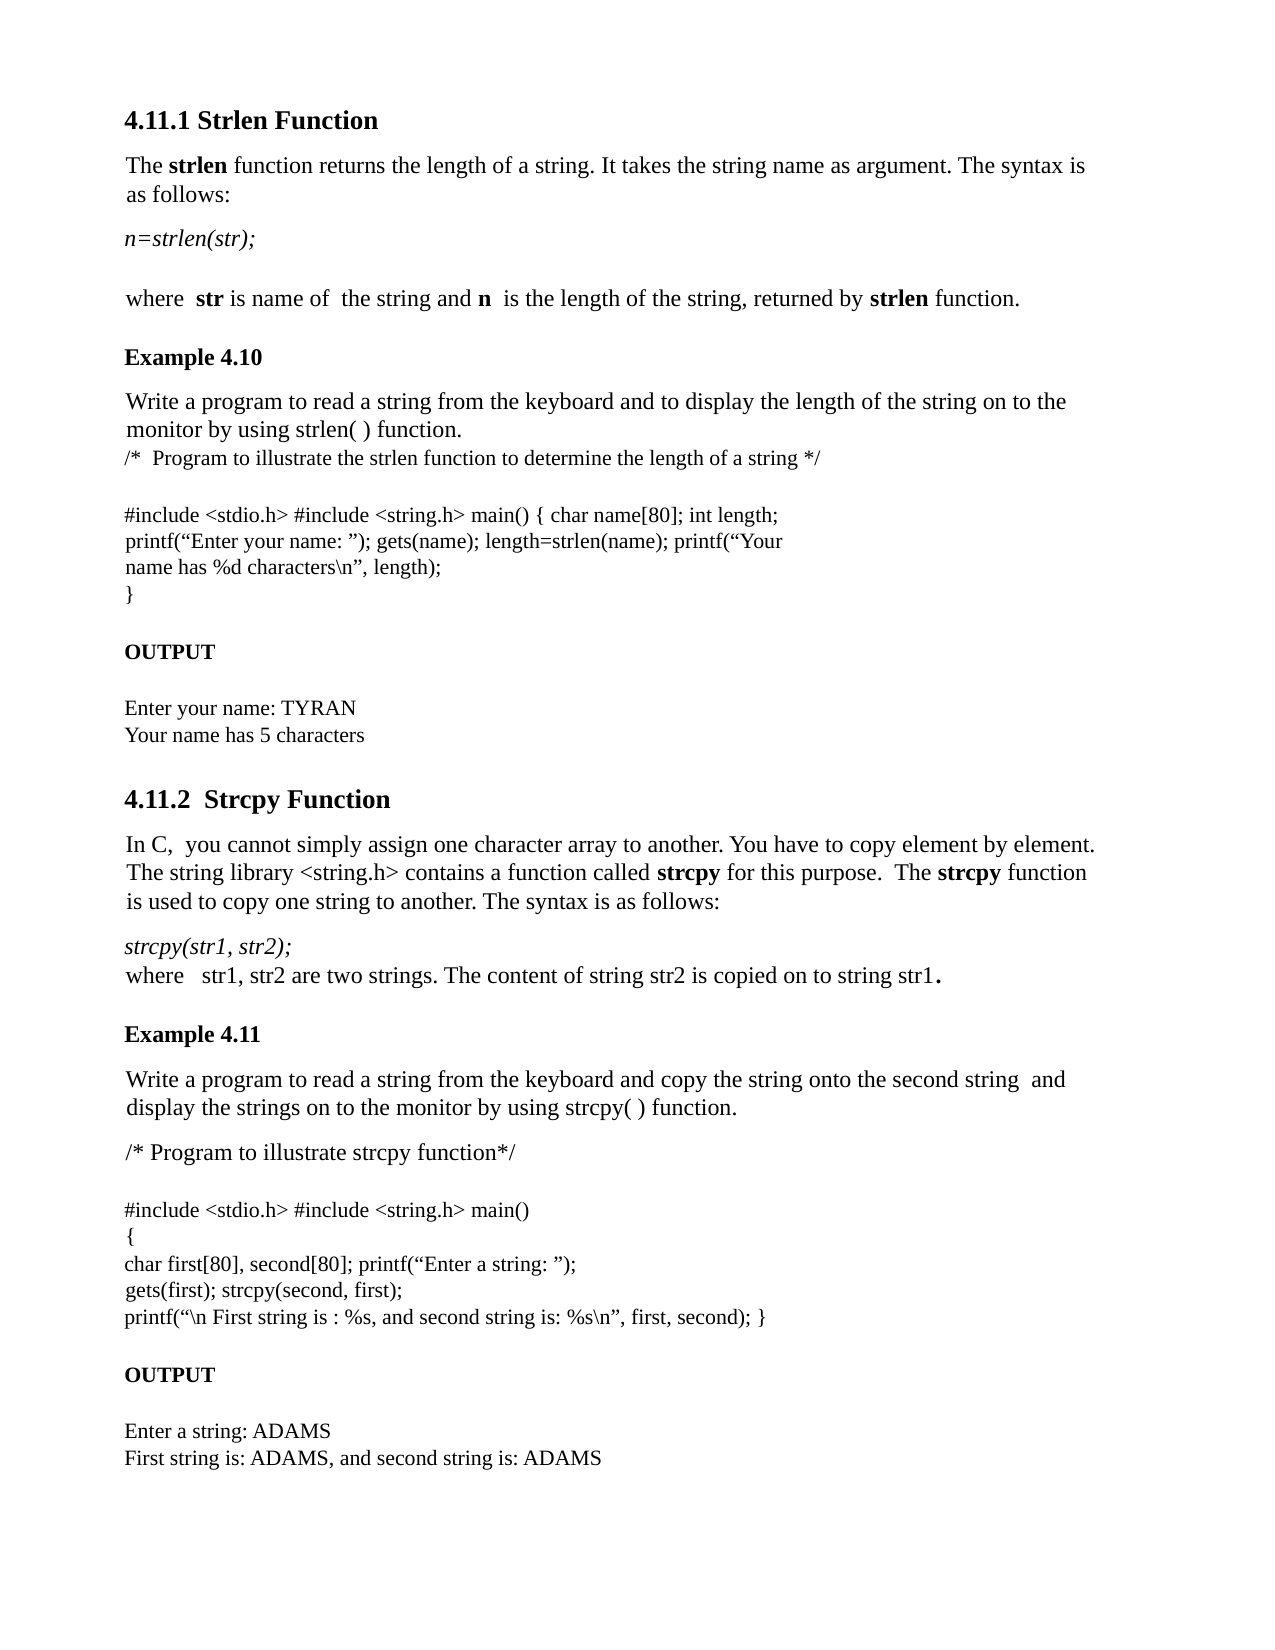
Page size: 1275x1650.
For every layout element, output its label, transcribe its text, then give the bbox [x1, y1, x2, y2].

text Write a program to read a string from the keyboard and copy the string onto the second string and display the strings on to the monitor by using strcpy( ) function. [125, 1064, 1102, 1121]
text /* Program to illustrate strcpy function*/ [125, 1138, 1102, 1166]
subtitle 4.11.1 Strlen Function [124, 104, 831, 135]
text /* Program to illustrate the strlen function to determine the length of a string */ [124, 445, 1106, 470]
text #include <stdio.h> #include <string.h> main() { char name[80]; int length; printf(“Enter your name: ”); gets(name); length=strlen(name); printf(“Your name has %d characters\n”, length); [124, 502, 796, 579]
text strcpy(str1, str2); [124, 932, 1107, 959]
text Your name has 5 characters [124, 722, 1106, 747]
text Enter your name: TYRAN [124, 695, 1106, 720]
subtitle OUTPUT [124, 1362, 831, 1387]
text Enter a string: ADAMS [124, 1418, 1106, 1443]
subtitle Example 4.10 [124, 343, 831, 370]
subtitle Example 4.11 [124, 1020, 831, 1048]
text char first[80], second[80]; printf(“Enter a string: ”); gets(first); strcpy(second, first); [124, 1251, 596, 1302]
text Write a program to read a string from the keyboard and to display the length of the string on to the monitor by using strlen( ) function. [125, 387, 1102, 443]
text In C, you cannot simply assign one character array to another. You have to copy element by element. The string library <string.h> contains a function called strcpy for this purpose. The strcpy function is used to copy one string to another. The syntax is as follows: [125, 830, 1102, 915]
text First string is: ADAMS, and second string is: ADAMS [124, 1445, 1106, 1470]
subtitle OUTPUT [124, 639, 831, 664]
text where str is name of the string and n is the length of the string, returned by strlen function. [125, 284, 1102, 311]
text where str1, str2 are two strings. The content of string str2 is copied on to string str1. [125, 961, 1102, 989]
text The strlen function returns the length of a string. It takes the string name as argument. The syntax is as follows: [125, 151, 1102, 207]
subtitle 4.11.2 Strcpy Function [124, 783, 831, 814]
text n=strlen(str); [124, 224, 1107, 252]
text #include <stdio.h> #include <string.h> main() { [124, 1197, 539, 1248]
text printf(“\n First string is : %s, and second string is: %s\n”, first, second); } [124, 1304, 1004, 1329]
text } [124, 581, 1106, 607]
